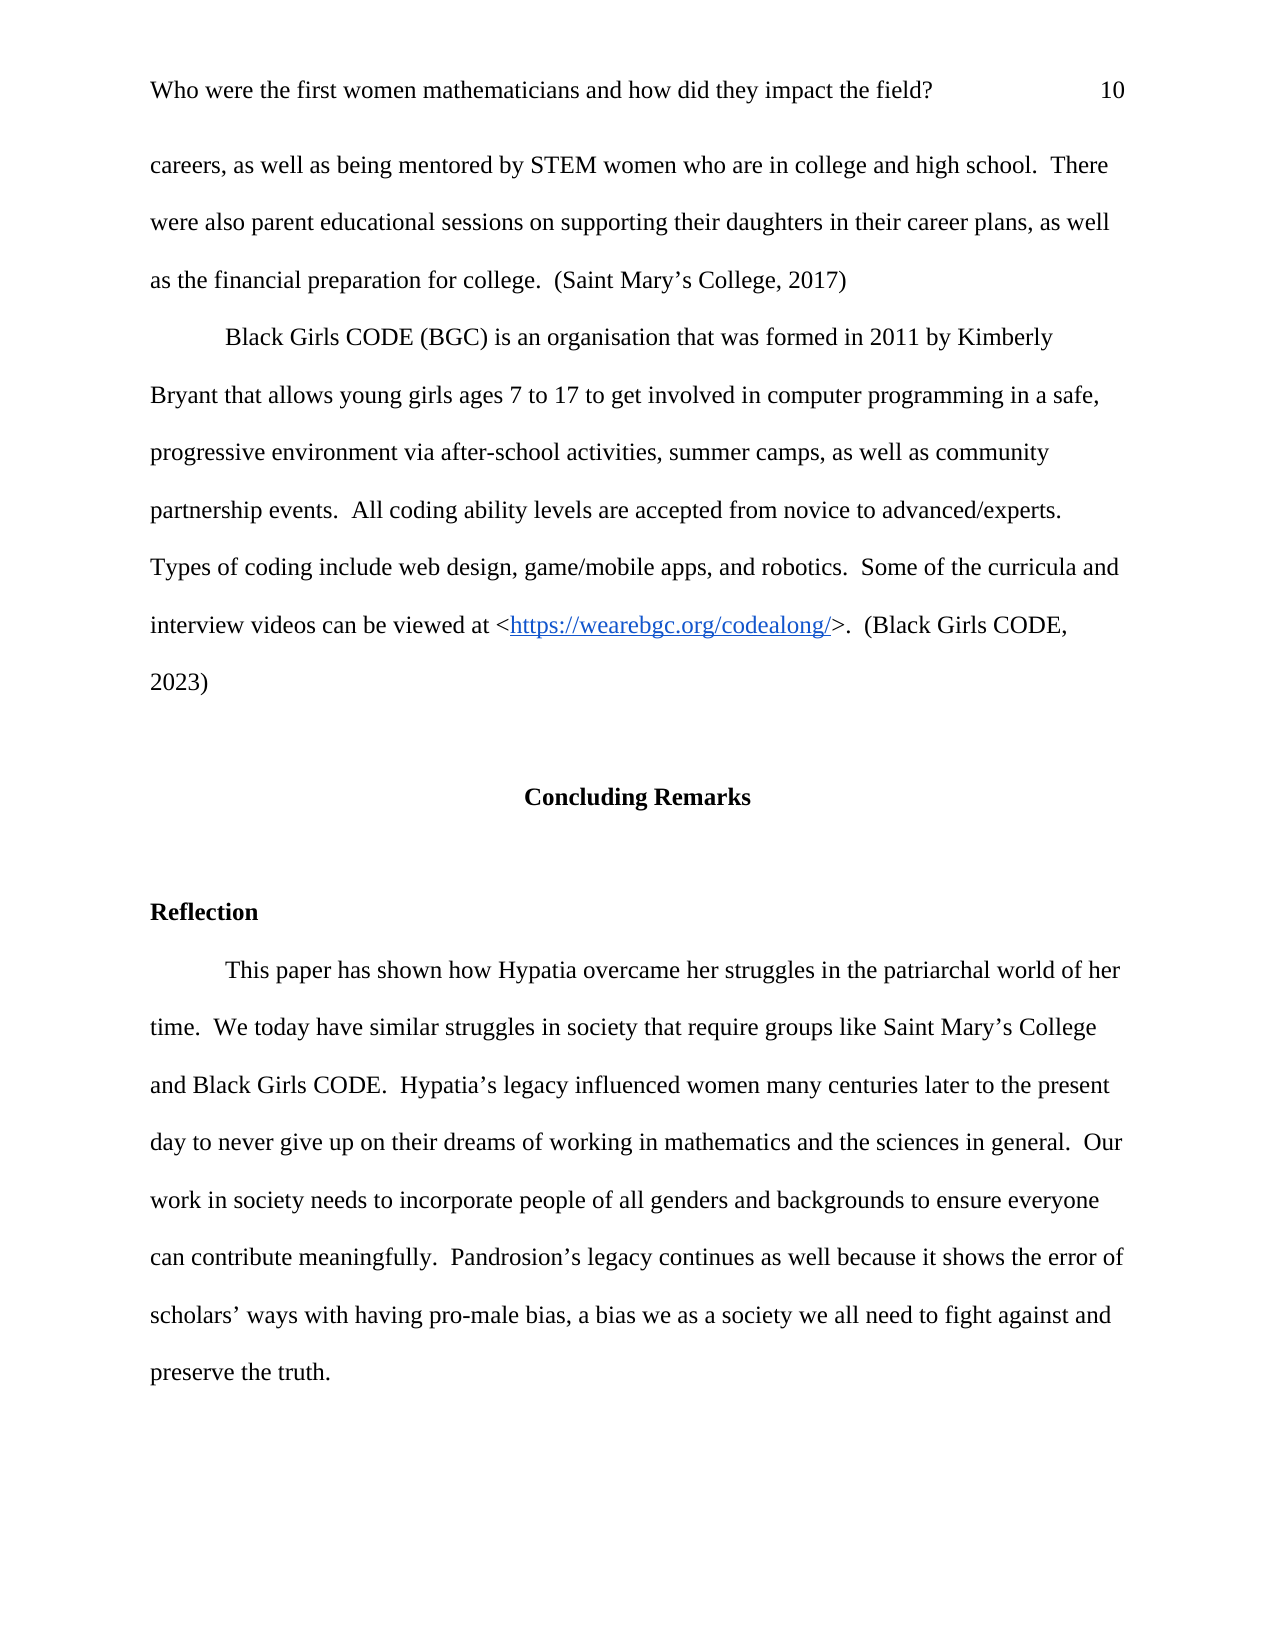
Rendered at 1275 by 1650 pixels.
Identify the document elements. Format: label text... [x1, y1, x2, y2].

text Concluding Remarks [150, 782, 1125, 811]
text This paper has shown how Hypatia overcame her struggles in the patriarchal world of her time. We today have similar struggles in society that require groups like Saint Mary’s College and Black Girls CODE. Hypatia’s legacy influenced women many centuries later to the present day to never give up on their dreams of working in mathematics and the sciences in general. Our work in society needs to incorporate people of all genders and backgrounds to ensure everyone can contribute meaningfully. Pandrosion’s legacy continues as well because it shows the error of scholars’ ways with having pro-male bias, a bias we as a society we all need to fight against and preserve the truth. [150, 955, 1125, 1386]
text Reflection [150, 897, 1125, 926]
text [150, 150, 1125, 294]
text Black Girls CODE (BGC) is an organisation that was formed in 2011 by Kimberly Bryant that allows young girls ages 7 to 17 to get involved in computer programming in a safe, progressive environment via after-school activities, summer camps, as well as community partnership events. All coding ability levels are accepted from novice to advanced/experts. Types of coding include web design, game/mobile apps, and robotics. Some of the curricula and interview videos can be viewed at <https://wearebgc.org/codealong/>. (Black Girls CODE, 2023) [150, 322, 1125, 696]
